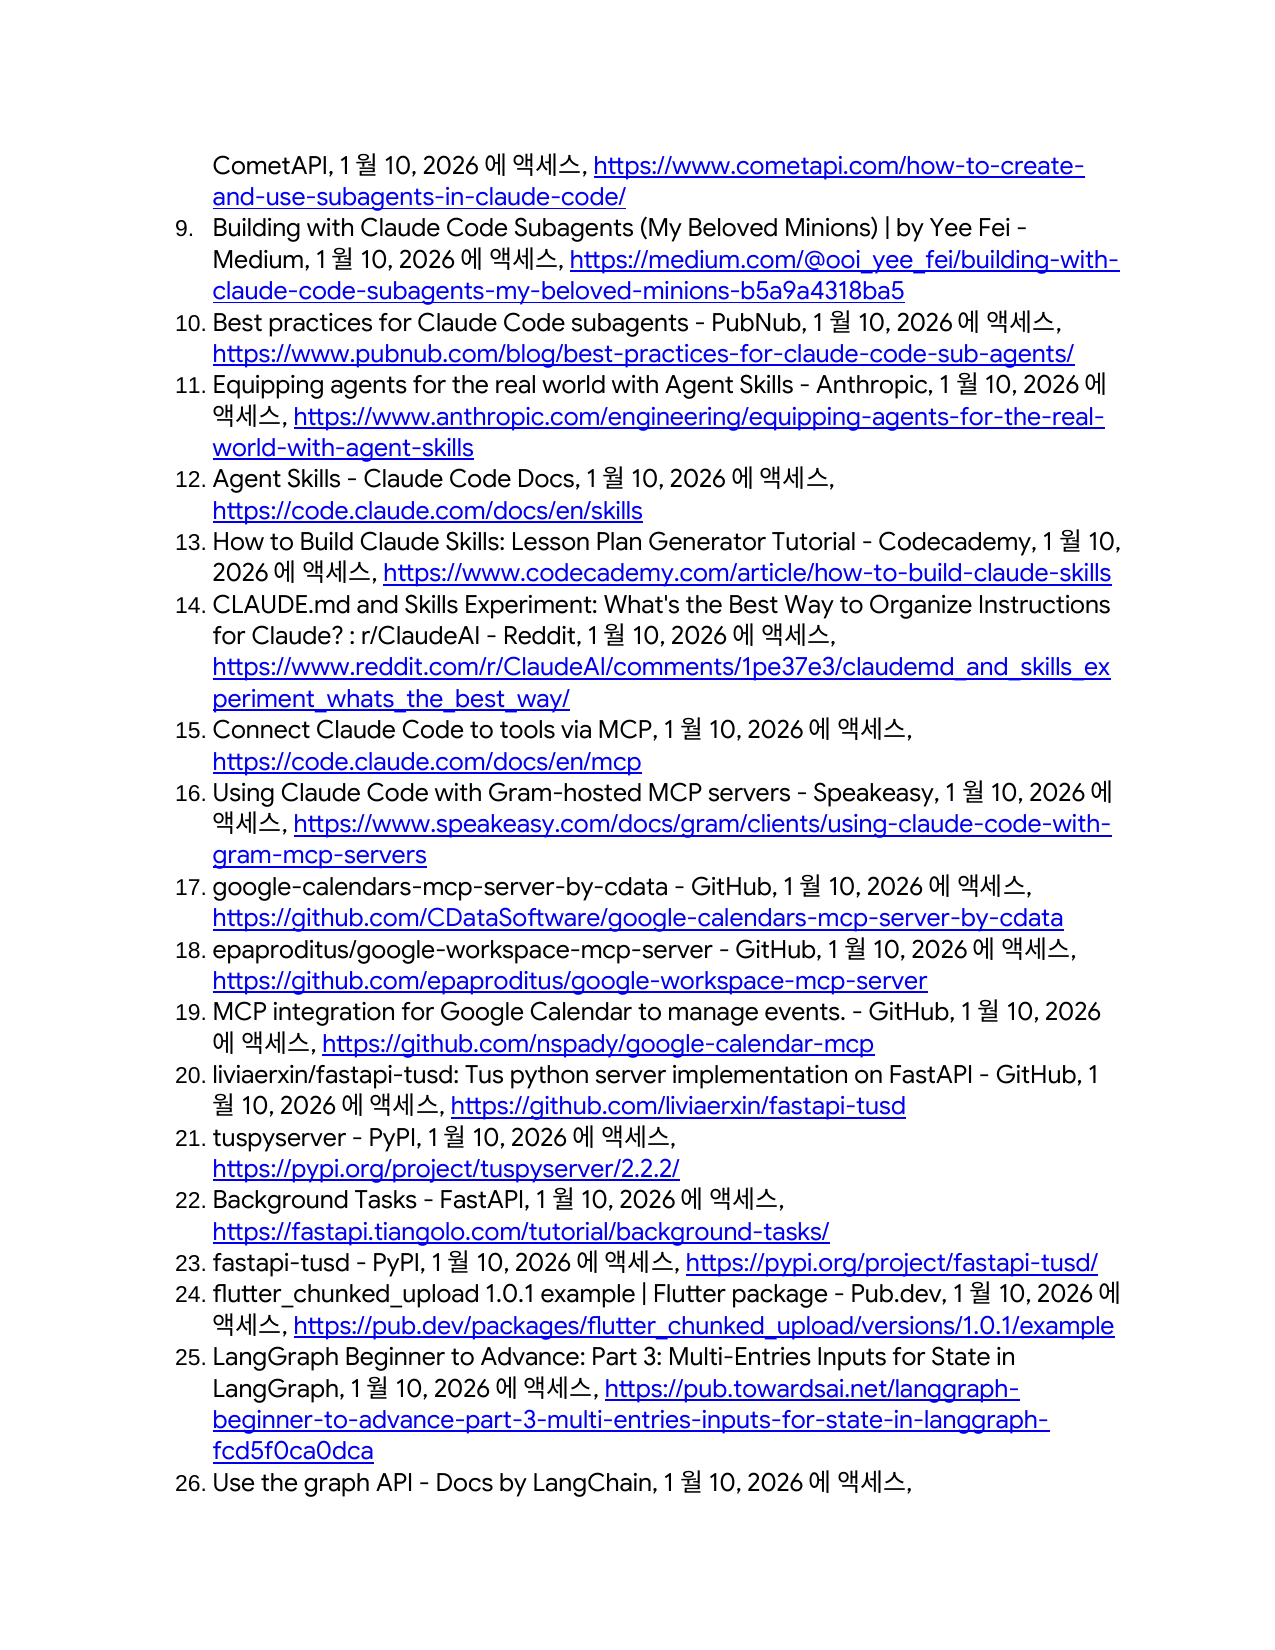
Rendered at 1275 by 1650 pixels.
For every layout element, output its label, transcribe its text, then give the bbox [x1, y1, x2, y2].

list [175, 150, 1125, 213]
list LangGraph Beginner to Advance: Part 3: Multi-Entries Inputs for State in LangGraph, 1월 10, 2026에 액세스, https://pub.towardsai.net/langgraph-beginner-to-advance-part-3-multi-entries-inputs-for-state-in-langgraph-fcd5f0ca0dca [175, 1341, 1125, 1467]
list Best practices for Claude Code subagents - PubNub, 1월 10, 2026에 액세스, https://www.pubnub.com/blog/best-practices-for-claude-code-sub-agents/ [175, 307, 1125, 369]
list Connect Claude Code to tools via MCP, 1월 10, 2026에 액세스, https://code.claude.com/docs/en/mcp [175, 714, 1125, 777]
list Equipping agents for the real world with Agent Skills - Anthropic, 1월 10, 2026에 액세스, https://www.anthropic.com/engineering/equipping-agents-for-the-real-world-with-agent-skills [175, 369, 1125, 463]
list flutter_chunked_upload 1.0.1 example | Flutter package - Pub.dev, 1월 10, 2026에 액세스, https://pub.dev/packages/flutter_chunked_upload/versions/1.0.1/example [175, 1279, 1125, 1341]
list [175, 1467, 1125, 1498]
list Agent Skills - Claude Code Docs, 1월 10, 2026에 액세스, https://code.claude.com/docs/en/skills [175, 463, 1125, 526]
list Background Tasks - FastAPI, 1월 10, 2026에 액세스, https://fastapi.tiangolo.com/tutorial/background-tasks/ [175, 1185, 1125, 1247]
list CLAUDE.md and Skills Experiment: What's the Best Way to Organize Instructions for Claude? : r/ClaudeAI - Reddit, 1월 10, 2026에 액세스, https://www.reddit.com/r/ClaudeAI/comments/1pe37e3/claudemd_and_skills_experiment_whats_the_best_way/ [175, 589, 1125, 714]
list Using Claude Code with Gram-hosted MCP servers - Speakeasy, 1월 10, 2026에 액세스, https://www.speakeasy.com/docs/gram/clients/using-claude-code-with-gram-mcp-servers [175, 777, 1125, 871]
list MCP integration for Google Calendar to manage events. - GitHub, 1월 10, 2026에 액세스, https://github.com/nspady/google-calendar-mcp [175, 997, 1125, 1059]
list liviaerxin/fastapi-tusd: Tus python server implementation on FastAPI - GitHub, 1월 10, 2026에 액세스, https://github.com/liviaerxin/fastapi-tusd [175, 1059, 1125, 1122]
list google-calendars-mcp-server-by-cdata - GitHub, 1월 10, 2026에 액세스, https://github.com/CDataSoftware/google-calendars-mcp-server-by-cdata [175, 871, 1125, 934]
list Building with Claude Code Subagents (My Beloved Minions) | by Yee Fei - Medium, 1월 10, 2026에 액세스, https://medium.com/@ooi_yee_fei/building-with-claude-code-subagents-my-beloved-minions-b5a9a4318ba5 [175, 213, 1125, 307]
list tuspyserver - PyPI, 1월 10, 2026에 액세스, https://pypi.org/project/tuspyserver/2.2.2/ [175, 1122, 1125, 1185]
list How to Build Claude Skills: Lesson Plan Generator Tutorial - Codecademy, 1월 10, 2026에 액세스, https://www.codecademy.com/article/how-to-build-claude-skills [175, 526, 1125, 589]
list fastapi-tusd - PyPI, 1월 10, 2026에 액세스, https://pypi.org/project/fastapi-tusd/ [175, 1247, 1125, 1279]
list epaproditus/google-workspace-mcp-server - GitHub, 1월 10, 2026에 액세스, https://github.com/epaproditus/google-workspace-mcp-server [175, 934, 1125, 997]
